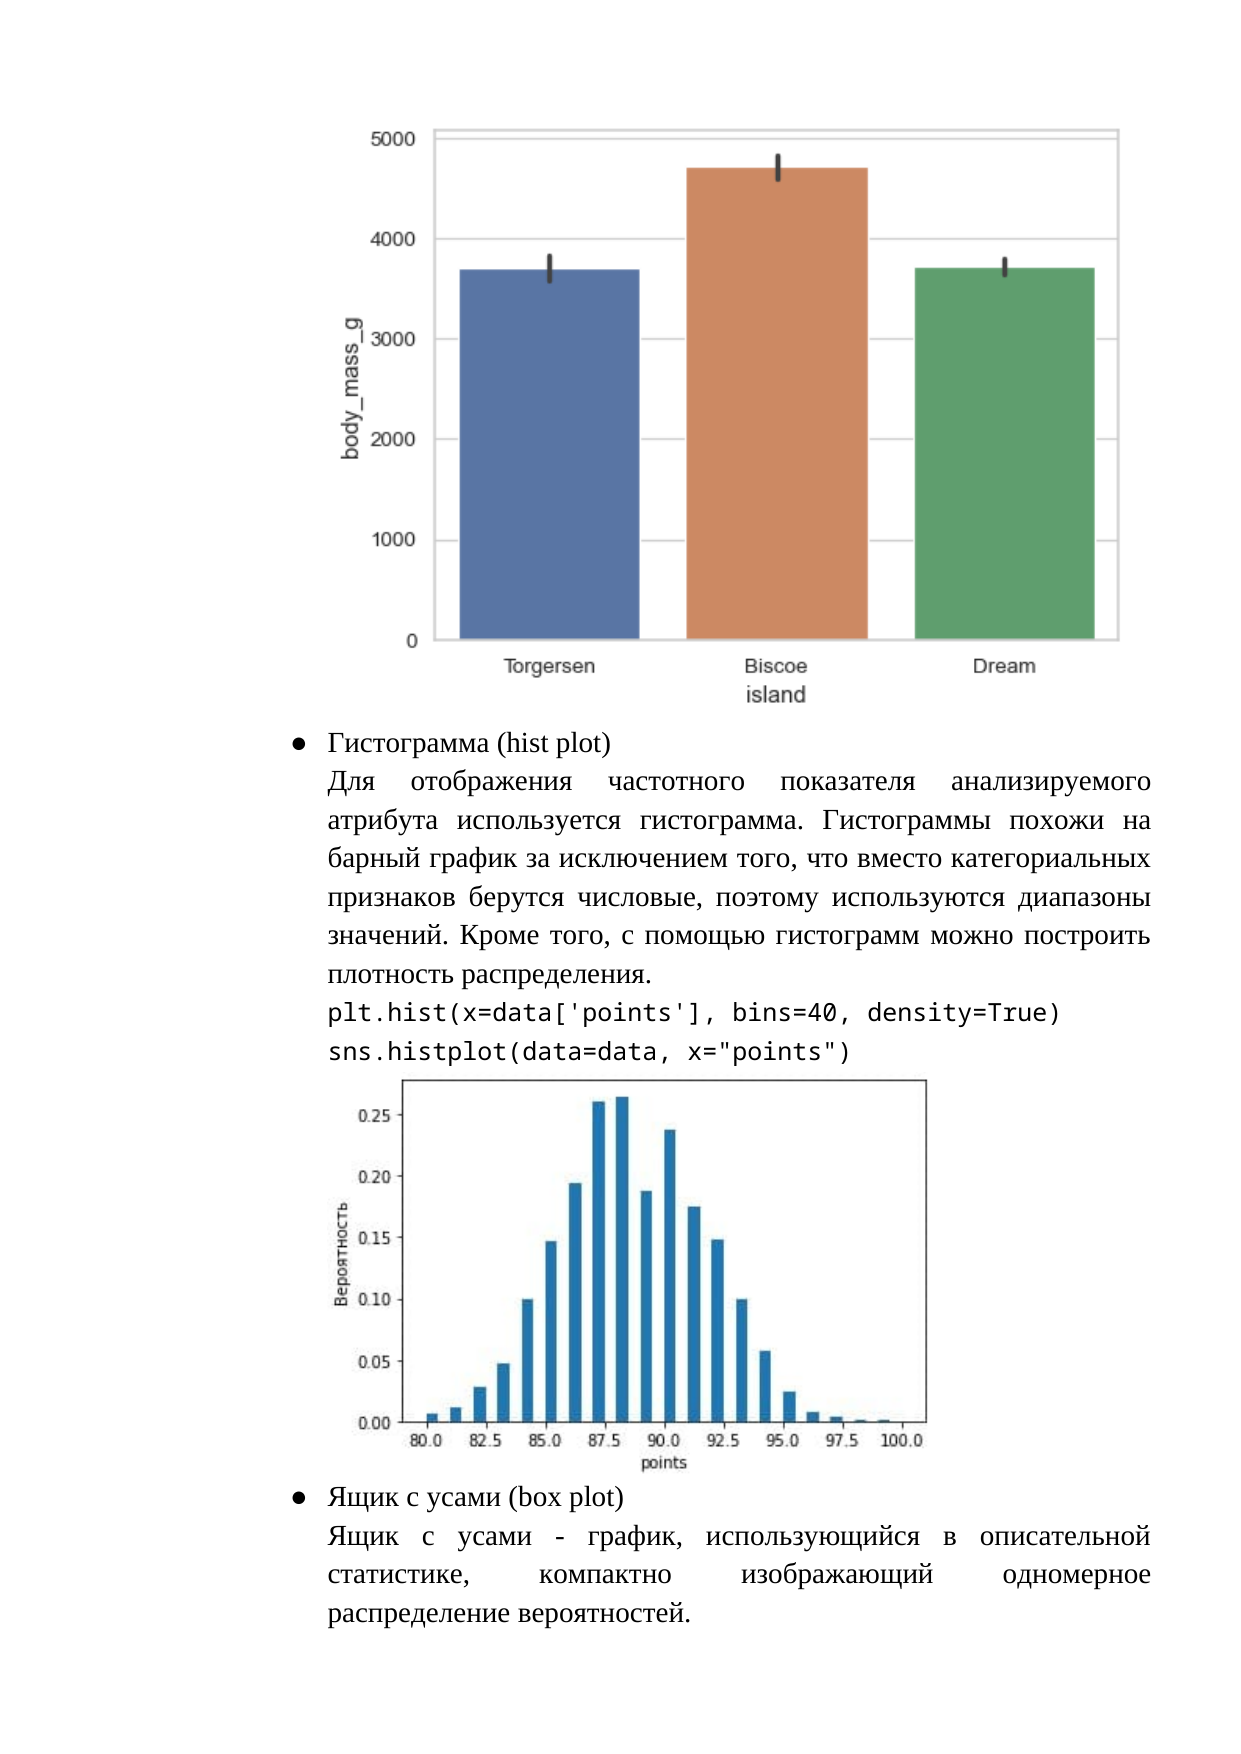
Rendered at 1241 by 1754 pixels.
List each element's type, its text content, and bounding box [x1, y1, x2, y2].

text sns.histplot(data=data, x="points") [327, 1034, 1152, 1068]
list Гистограмма (hist plot) [290, 725, 1152, 758]
list Ящик с усами (box plot) [290, 1479, 1152, 1513]
text Для отображения частотного показателя анализируемого атрибута используется гистограмма. Гистограммы похожи на барный график за исключением того, что вместо категориальных признаков берутся числовые, поэтому используются диапазоны значений. Кроме того, с помощью гистограмм можно построить плотность распределения. [327, 763, 1152, 989]
text plt.hist(x=data['points'], bins=40, density=True) [327, 994, 1152, 1028]
text Ящик с усами - график, использующийся в описательной статистике, компактно изображающий одномерное распределение вероятностей. [327, 1518, 1152, 1628]
picture [327, 118, 1131, 720]
picture [327, 1072, 946, 1475]
